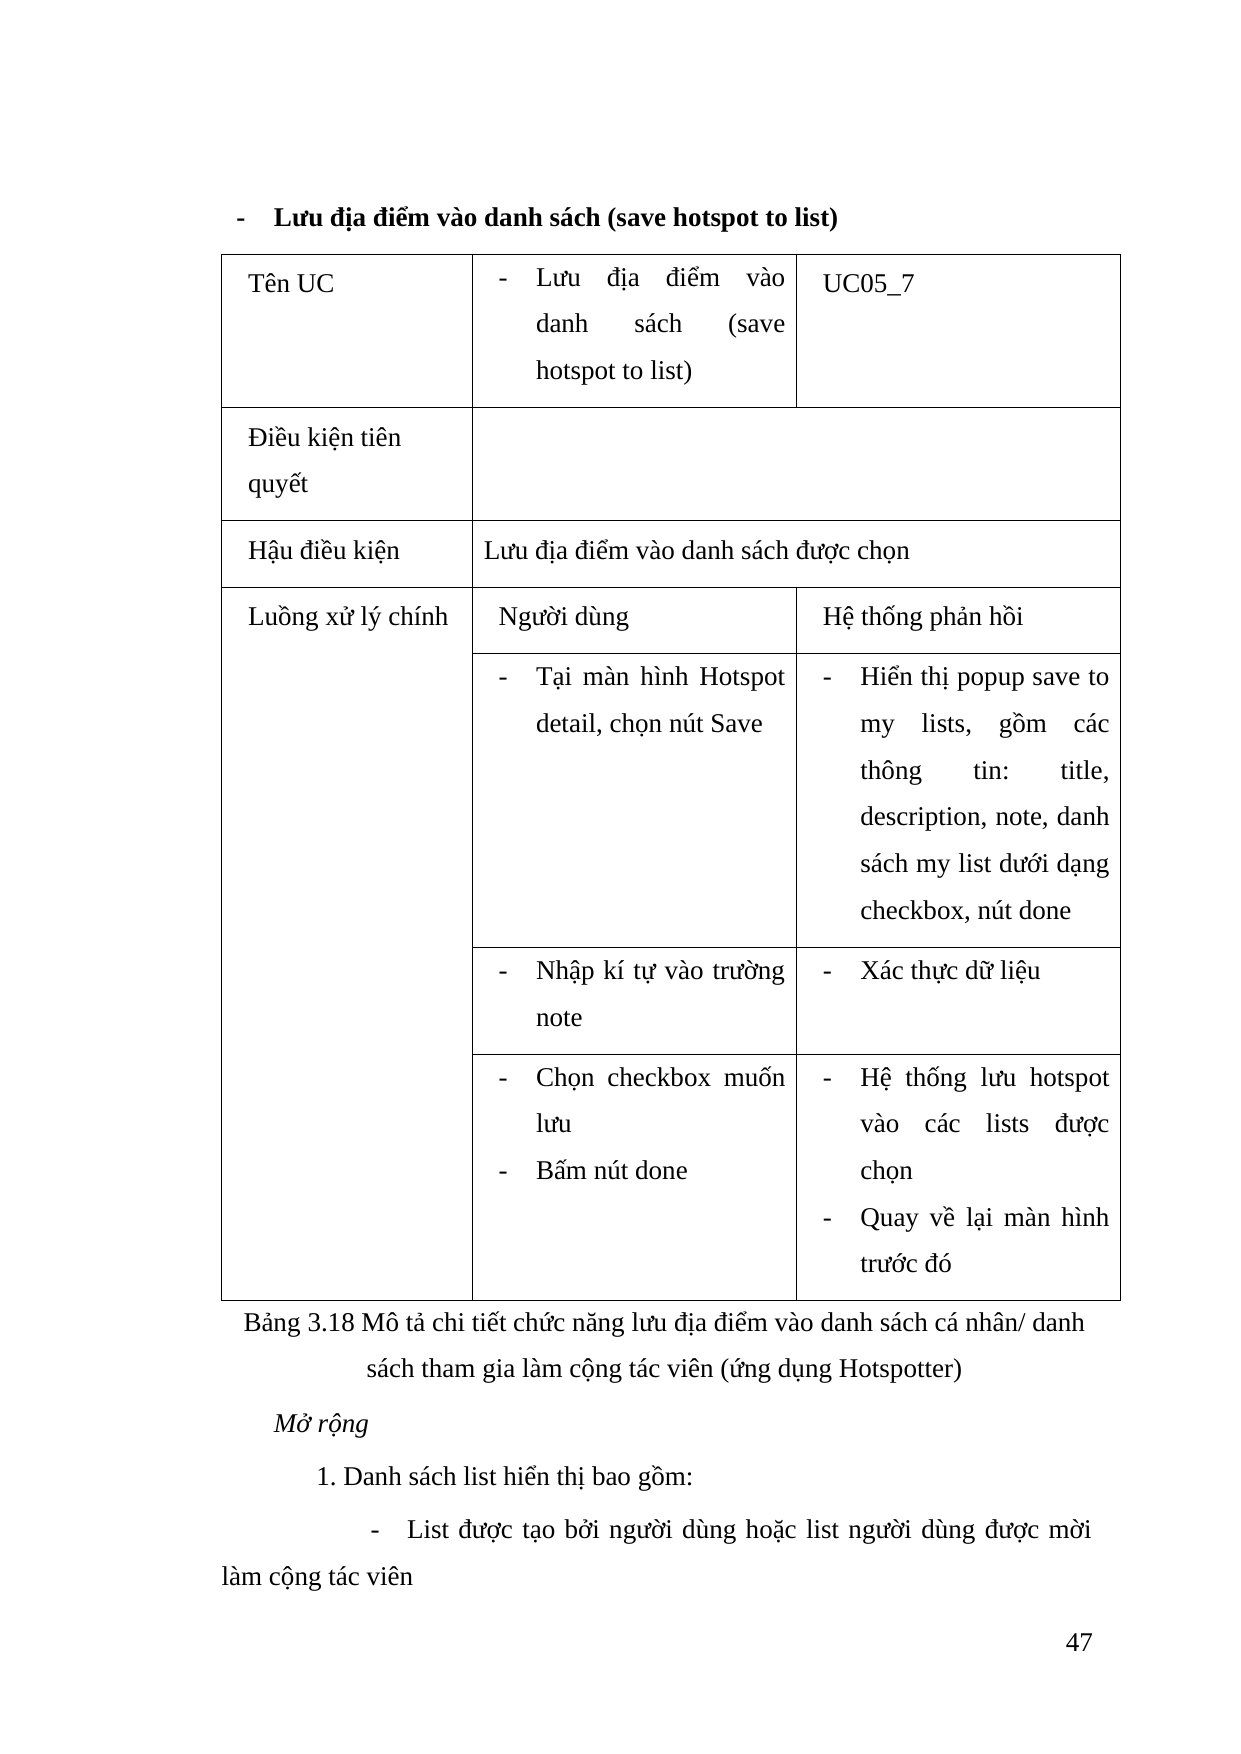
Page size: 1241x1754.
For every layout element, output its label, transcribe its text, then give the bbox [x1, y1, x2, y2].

table_header Lưu địa điểm vào danh sách (save hotspot to list) [473, 255, 796, 407]
table_cell [473, 408, 1120, 520]
list 1. Danh sách list hiển thị bao gồm: [221, 1460, 1092, 1491]
list Lưu địa điểm vào danh sách (save hotspot to list) [236, 201, 1092, 232]
table_header UC05_7 [797, 255, 1120, 407]
table_cell Hậu điều kiện [222, 521, 472, 587]
table_cell Điều kiện tiên quyết [222, 408, 472, 520]
table_cell Nhập kí tự vào trường note [473, 948, 796, 1053]
table_cell Xác thực dữ liệu [797, 948, 1120, 1053]
table_cell Chọn checkbox muốn lưu Bấm nút done [473, 1055, 796, 1300]
table_header Tên UC [222, 255, 472, 407]
table_cell Người dùng [473, 588, 796, 653]
table_cell Hệ thống phản hồi [797, 588, 1120, 653]
table_cell Luồng xử lý chính [222, 588, 472, 1300]
table_cell Hệ thống lưu hotspot vào các lists được chọn Quay về lại màn hình trước đó [797, 1055, 1120, 1300]
table_cell Lưu địa điểm vào danh sách được chọn [473, 521, 1120, 587]
text Bảng 3.18 Mô tả chi tiết chức năng lưu địa điểm vào danh sách cá nhân/ danh sách tham gia làm cộng tác viên (ứng dụng Hotspotter) [236, 1306, 1092, 1383]
list - List được tạo bởi người dùng hoặc list người dùng được mời làm cộng tác viên [221, 1513, 1092, 1591]
table_cell Tại màn hình Hotspot detail, chọn nút Save [473, 654, 796, 947]
table_cell Hiển thị popup save to my lists, gồm các thông tin: title, description, note, danh sách my list dưới dạng checkbox, nút done [797, 654, 1120, 947]
list Mở rộng [274, 1407, 1092, 1438]
